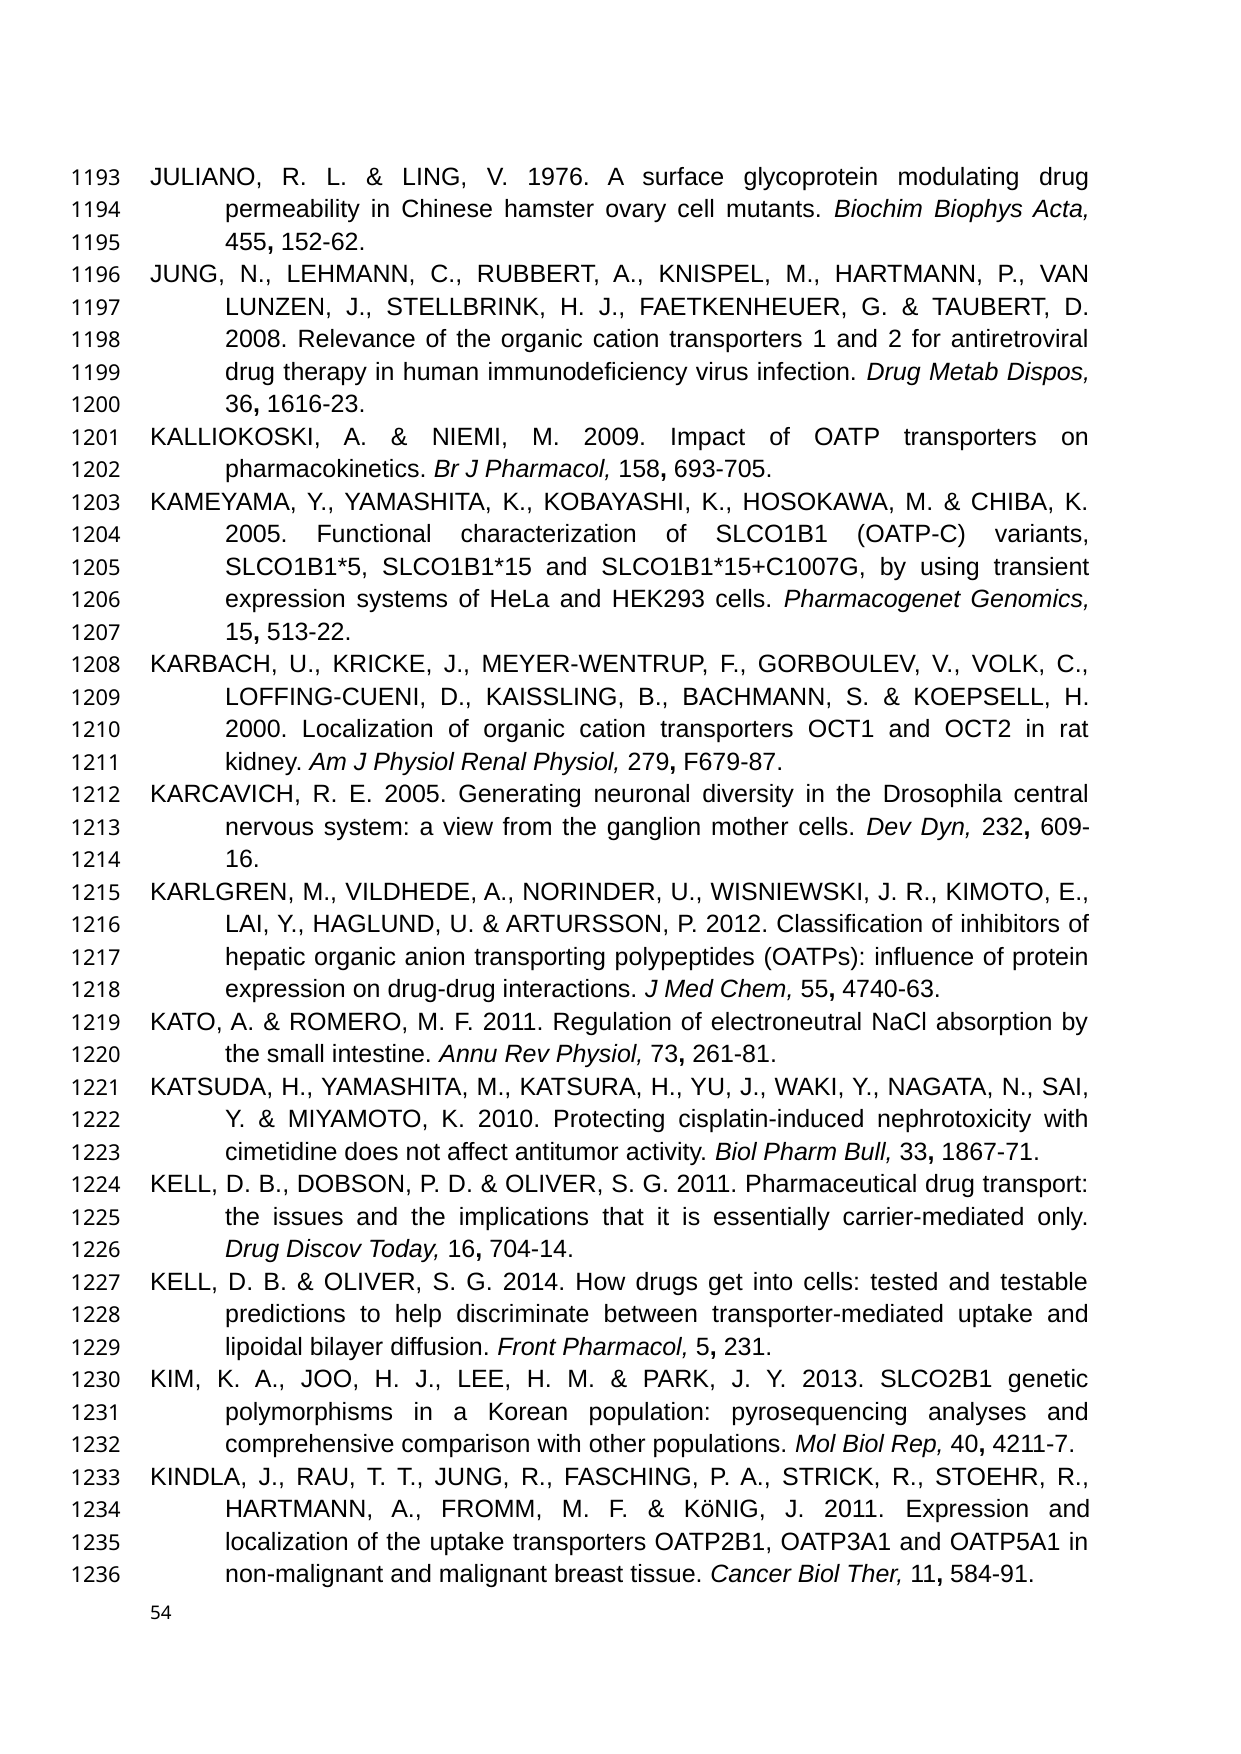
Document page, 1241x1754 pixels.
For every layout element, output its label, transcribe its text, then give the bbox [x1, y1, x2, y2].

text KELL, D. B. & OLIVER, S. G. 2014. How drugs get into cells: tested and testable predictions to help discriminate between transporter-mediated uptake and lipoidal bilayer diffusion. Front Pharmacol, 5, 231. [150, 1265, 1090, 1362]
text KAMEYAMA, Y., YAMASHITA, K., KOBAYASHI, K., HOSOKAWA, M. & CHIBA, K. 2005. Functional characterization of SLCO1B1 (OATP-C) variants, SLCO1B1*5, SLCO1B1*15 and SLCO1B1*15+C1007G, by using transient expression systems of HeLa and HEK293 cells. Pharmacogenet Genomics, 15, 513-22. [150, 485, 1090, 647]
text JUNG, N., LEHMANN, C., RUBBERT, A., KNISPEL, M., HARTMANN, P., VAN LUNZEN, J., STELLBRINK, H. J., FAETKENHEUER, G. & TAUBERT, D. 2008. Relevance of the organic cation transporters 1 and 2 for antiretroviral drug therapy in human immunodeficiency virus infection. Drug Metab Dispos, 36, 1616-23. [150, 257, 1090, 420]
text KARBACH, U., KRICKE, J., MEYER-WENTRUP, F., GORBOULEV, V., VOLK, C., LOFFING-CUENI, D., KAISSLING, B., BACHMANN, S. & KOEPSELL, H. 2000. Localization of organic cation transporters OCT1 and OCT2 in rat kidney. Am J Physiol Renal Physiol, 279, F679-87. [150, 647, 1090, 777]
text KATSUDA, H., YAMASHITA, M., KATSURA, H., YU, J., WAKI, Y., NAGATA, N., SAI, Y. & MIYAMOTO, K. 2010. Protecting cisplatin-induced nephrotoxicity with cimetidine does not affect antitumor activity. Biol Pharm Bull, 33, 1867-71. [150, 1070, 1090, 1167]
text KIM, K. A., JOO, H. J., LEE, H. M. & PARK, J. Y. 2013. SLCO2B1 genetic polymorphisms in a Korean population: pyrosequencing analyses and comprehensive comparison with other populations. Mol Biol Rep, 40, 4211-7. [150, 1362, 1090, 1460]
text KALLIOKOSKI, A. & NIEMI, M. 2009. Impact of OATP transporters on pharmacokinetics. Br J Pharmacol, 158, 693-705. [150, 420, 1090, 485]
text KATO, A. & ROMERO, M. F. 2011. Regulation of electroneutral NaCl absorption by the small intestine. Annu Rev Physiol, 73, 261-81. [150, 1005, 1090, 1070]
text KARCAVICH, R. E. 2005. Generating neuronal diversity in the Drosophila central nervous system: a view from the ganglion mother cells. Dev Dyn, 232, 609-16. [150, 777, 1090, 875]
text KELL, D. B., DOBSON, P. D. & OLIVER, S. G. 2011. Pharmaceutical drug transport: the issues and the implications that it is essentially carrier-mediated only. Drug Discov Today, 16, 704-14. [150, 1167, 1090, 1265]
text KARLGREN, M., VILDHEDE, A., NORINDER, U., WISNIEWSKI, J. R., KIMOTO, E., LAI, Y., HAGLUND, U. & ARTURSSON, P. 2012. Classification of inhibitors of hepatic organic anion transporting polypeptides (OATPs): influence of protein expression on drug-drug interactions. J Med Chem, 55, 4740-63. [150, 875, 1090, 1005]
text KINDLA, J., RAU, T. T., JUNG, R., FASCHING, P. A., STRICK, R., STOEHR, R., HARTMANN, A., FROMM, M. F. & KöNIG, J. 2011. Expression and localization of the uptake transporters OATP2B1, OATP3A1 and OATP5A1 in non-malignant and malignant breast tissue. Cancer Biol Ther, 11, 584-91. [150, 1460, 1090, 1590]
text JULIANO, R. L. & LING, V. 1976. A surface glycoprotein modulating drug permeability in Chinese hamster ovary cell mutants. Biochim Biophys Acta, 455, 152-62. [150, 160, 1090, 257]
